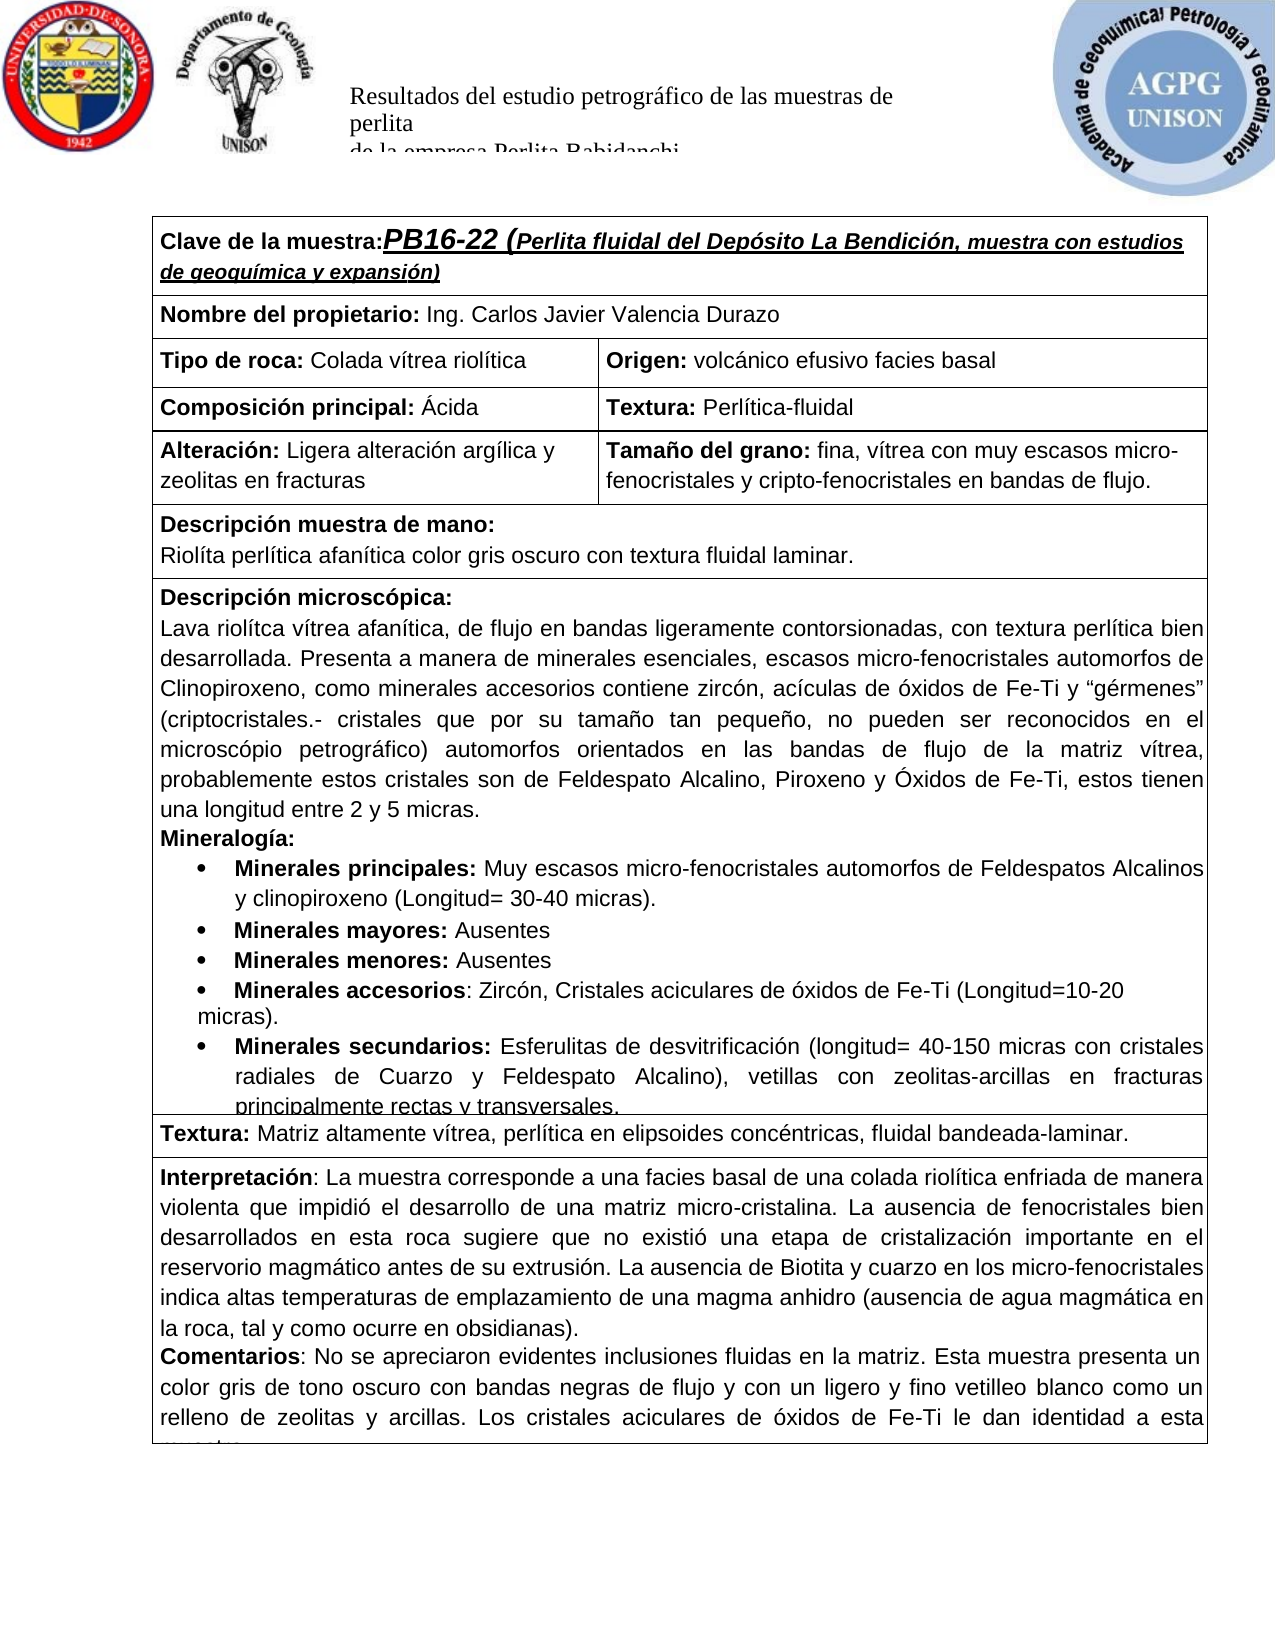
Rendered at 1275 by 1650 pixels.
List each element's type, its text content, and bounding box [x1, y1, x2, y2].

table_cell Origen: volcánico efusivo facies basal [599, 339, 1207, 387]
picture [0, 0, 157, 155]
table_cell Descripción microscópica: Lava riolítca vítrea afanítica, de flujo en bandas ligeramente contorsionadas, con textura perlítica bien desarrollada. Presenta a manera de minerales esenciales, escasos micro-fenocristales automorfos de Clinopiroxeno, como minerales accesorios contiene zircón, acículas de óxidos de Fe-Ti y “gérmenes” (criptocristales.- cristales que por su tamaño tan pequeño, no pueden ser reconocidos en el microscópio petrográfico) automorfos orientados en las bandas de flujo de la matriz vítrea, probablemente estos cristales son de Feldespato Alcalino, Piroxeno y Óxidos de Fe-Ti, estos tienen una longitud entre 2 y 5 micras. Mineralogía:  Minerales principales: Muy escasos micro-fenocristales automorfos de Feldespatos Alcalinos y clinopiroxeno (Longitud= 30-40 micras).  Minerales mayores: Ausentes  Minerales menores: Ausentes  Minerales accesorios: Zircón, Cristales aciculares de óxidos de Fe-Ti (Longitud=10-20 micras).  Minerales secundarios: Esferulitas de desvitrificación (longitud= 40-150 micras con cristales radiales de Cuarzo y Feldespato Alcalino), vetillas con zeolitas-arcillas en fracturas principalmente rectas y transversales. [153, 579, 1207, 1113]
picture [1052, 0, 1275, 206]
table_cell Tamaño del grano: fina, vítrea con muy escasos micro- fenocristales y cripto-fenocristales en bandas de flujo. [599, 432, 1207, 504]
table_header Clave de la muestra:PB16-22 (Perlita fluidal del Depósito La Bendición, muestra con estudios de geoquímica y expansión) [153, 217, 1207, 294]
table_cell Descripción muestra de mano: Riolíta perlítica afanítica color gris oscuro con textura fluidal laminar. [153, 505, 1207, 578]
table_cell Textura: Matriz altamente vítrea, perlítica en elipsoides concéntricas, fluidal bandeada-laminar. [153, 1115, 1207, 1157]
picture [165, 6, 322, 154]
table_cell Alteración: Ligera alteración argílica y zeolitas en fracturas [153, 432, 598, 504]
table_cell Composición principal: Ácida [153, 388, 598, 430]
table_cell Nombre del propietario: Ing. Carlos Javier Valencia Durazo [153, 296, 1207, 338]
table_cell Interpretación: La muestra corresponde a una facies basal de una colada riolítica enfriada de manera violenta que impidió el desarrollo de una matriz micro-cristalina. La ausencia de fenocristales bien desarrollados en esta roca sugiere que no existió una etapa de cristalización importante en el reservorio magmático antes de su extrusión. La ausencia de Biotita y cuarzo en los micro-fenocristales indica altas temperaturas de emplazamiento de una magma anhidro (ausencia de agua magmática en la roca, tal y como ocurre en obsidianas). Comentarios: No se apreciaron evidentes inclusiones fluidas en la matriz. Esta muestra presenta un color gris de tono oscuro con bandas negras de flujo y con un ligero y fino vetilleo blanco como un relleno de zeolitas y arcillas. Los cristales aciculares de óxidos de Fe-Ti le dan identidad a esta muestra. [153, 1158, 1207, 1443]
table_cell Textura: Perlítica-fluidal [599, 388, 1207, 430]
table_cell Tipo de roca: Colada vítrea riolítica [153, 339, 598, 387]
